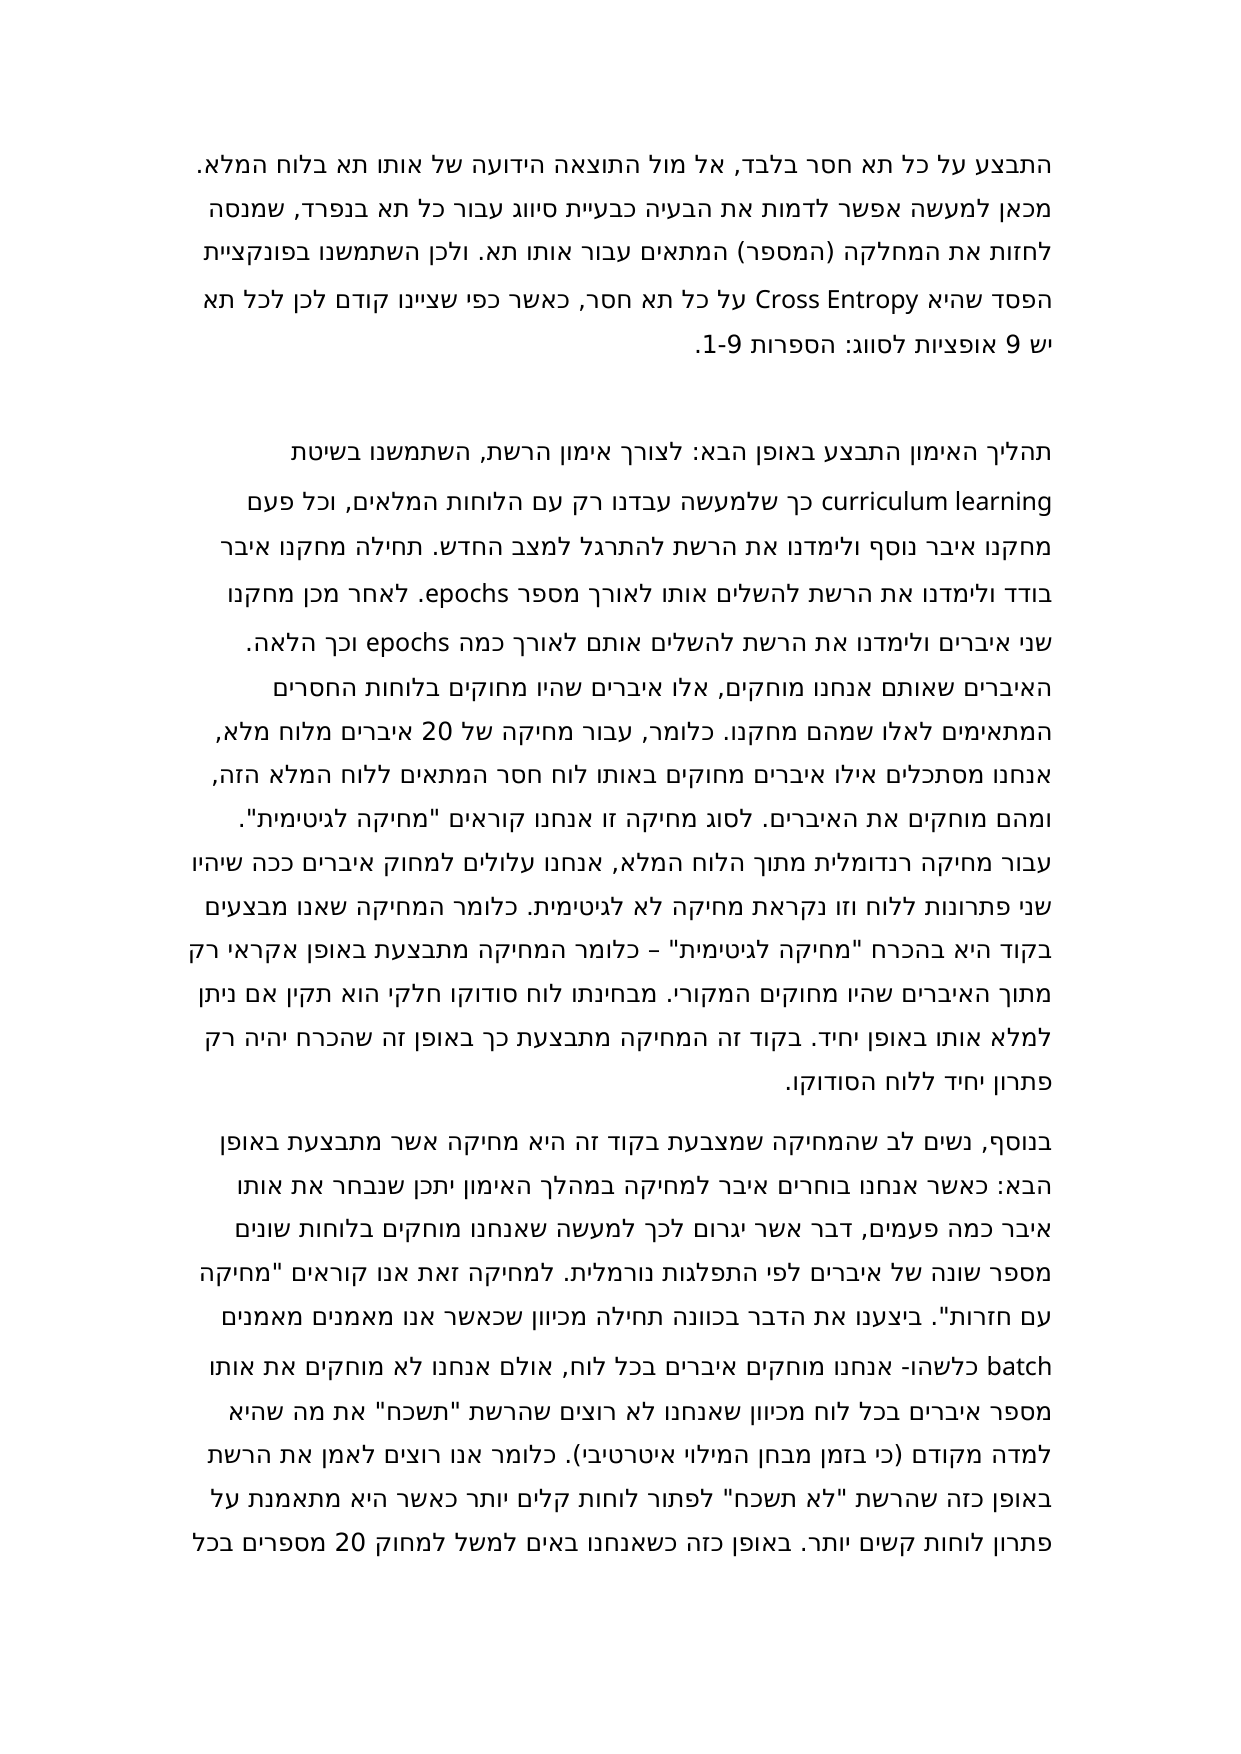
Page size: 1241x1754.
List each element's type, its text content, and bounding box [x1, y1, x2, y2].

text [187, 1127, 1053, 1557]
text תהליך האימון התבצע באופן הבא: לצורך אימון הרשת, השתמשנו בשיטת curriculum learning כך שלמעשה עבדנו רק עם הלוחות המלאים, וכל פעם מחקנו איבר נוסף ולימדנו את הרשת להתרגל למצב החדש. תחילה מחקנו איבר בודד ולימדנו את הרשת להשלים אותו לאורך מספר epochs. לאחר מכן מחקנו שני איברים ולימדנו את הרשת להשלים אותם לאורך כמה epochs וכך הלאה. האיברים שאותם אנחנו מוחקים, אלו איברים שהיו מחוקים בלוחות החסרים המתאימים לאלו שמהם מחקנו. כלומר, עבור מחיקה של 20 איברים מלוח מלא, אנחנו מסתכלים אילו איברים מחוקים באותו לוח חסר המתאים ללוח המלא הזה, ומהם מוחקים את האיברים. לסוג מחיקה זו אנחנו קוראים "מחיקה לגיטימית". עבור מחיקה רנדומלית מתוך הלוח המלא, אנחנו עלולים למחוק איברים ככה שיהיו שני פתרונות ללוח וזו נקראת מחיקה לא לגיטימית. כלומר המחיקה שאנו מבצעים בקוד היא בהכרח "מחיקה לגיטימית" – כלומר המחיקה מתבצעת באופן אקראי רק מתוך האיברים שהיו מחוקים המקורי. מבחינתו לוח סודוקו חלקי הוא תקין אם ניתן למלא אותו באופן יחיד. בקוד זה המחיקה מתבצעת כך באופן זה שהכרח יהיה רק פתרון יחיד ללוח הסודוקו. [187, 437, 1053, 1096]
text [187, 150, 1053, 359]
